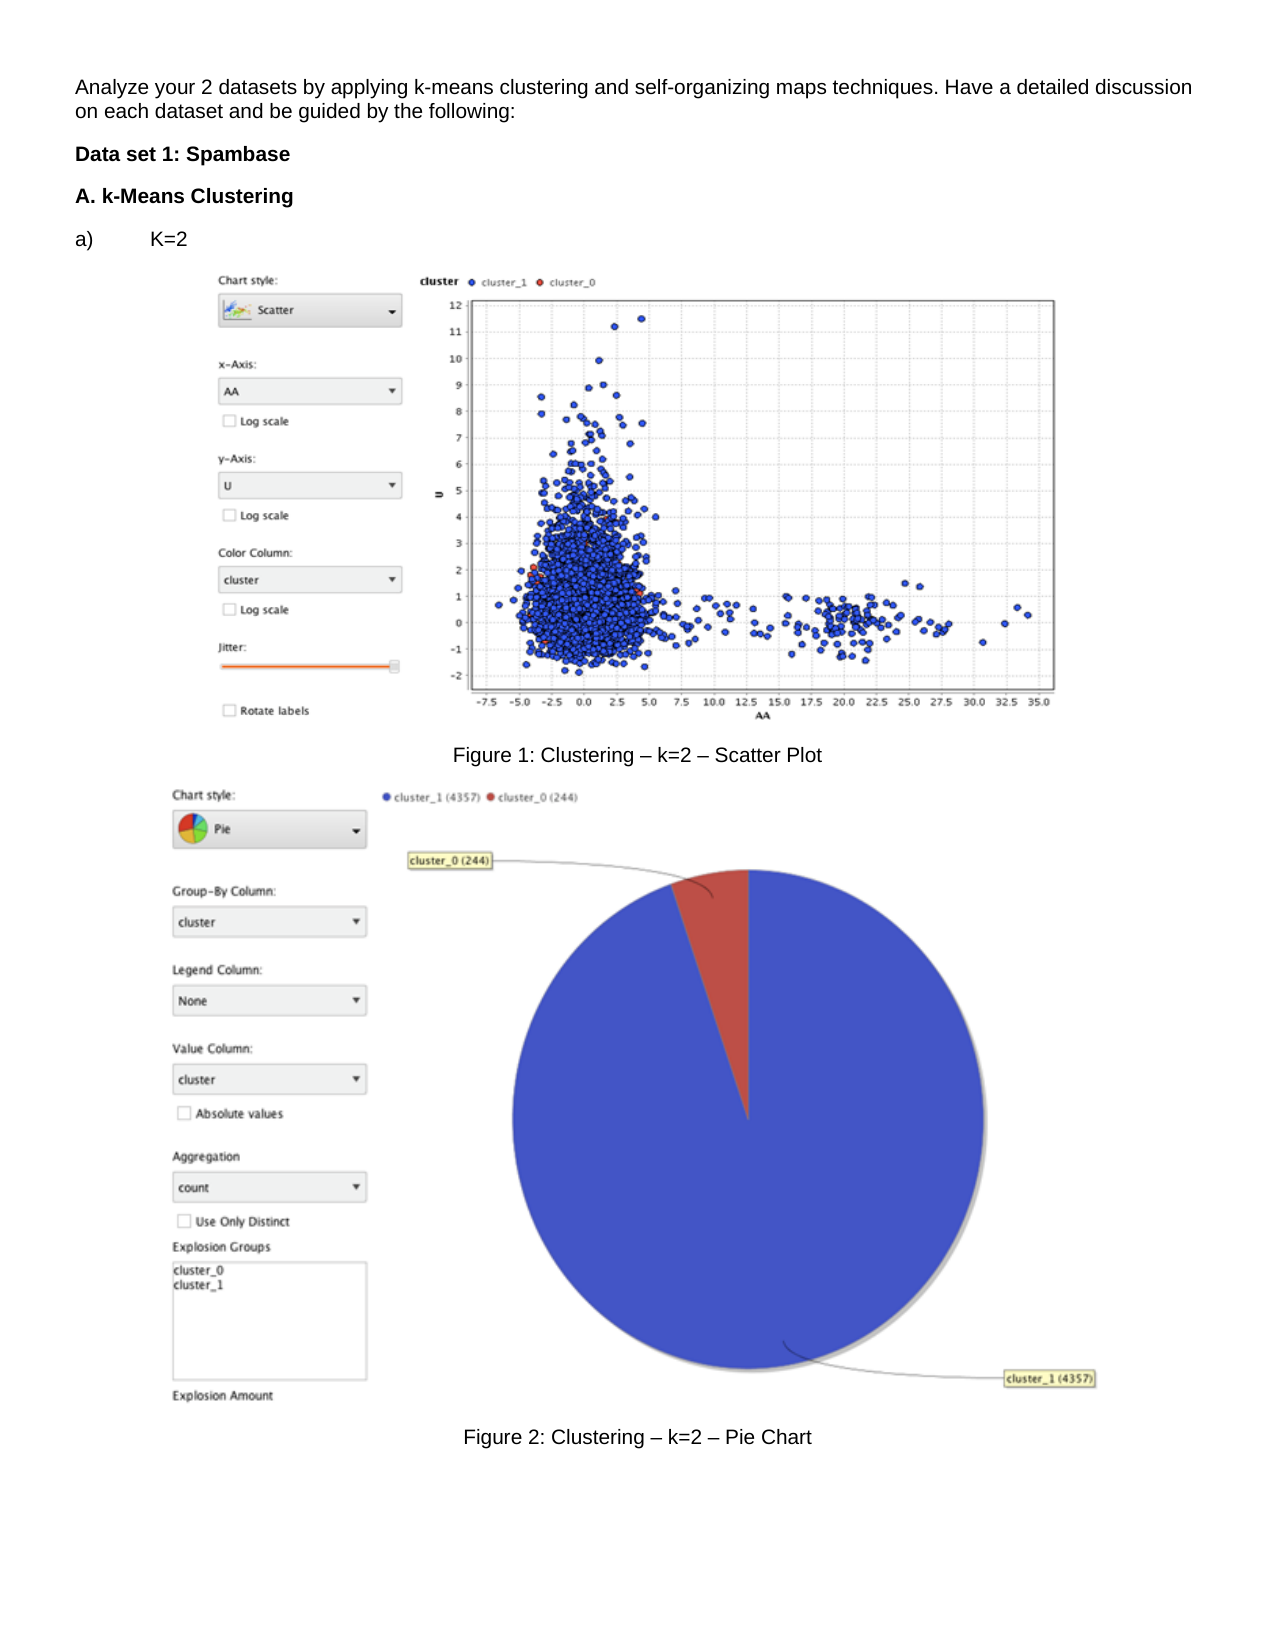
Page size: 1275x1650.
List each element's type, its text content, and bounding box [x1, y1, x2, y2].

picture [214, 269, 1061, 725]
text Figure 2: Clustering – k=2 – Pie Chart [75, 1425, 1200, 1449]
text Figure 1: Clustering – k=2 – Scatter Plot [75, 743, 1200, 767]
text a) K=2 [75, 227, 1200, 251]
text A. k-Means Clustering [75, 184, 1200, 208]
picture [168, 786, 1107, 1407]
text Analyze your 2 datasets by applying k-means clustering and self-organizing maps techniques. Have a detailed discussion on each dataset and be guided by the following: [75, 75, 1200, 123]
text Data set 1: Spambase [75, 142, 1200, 166]
